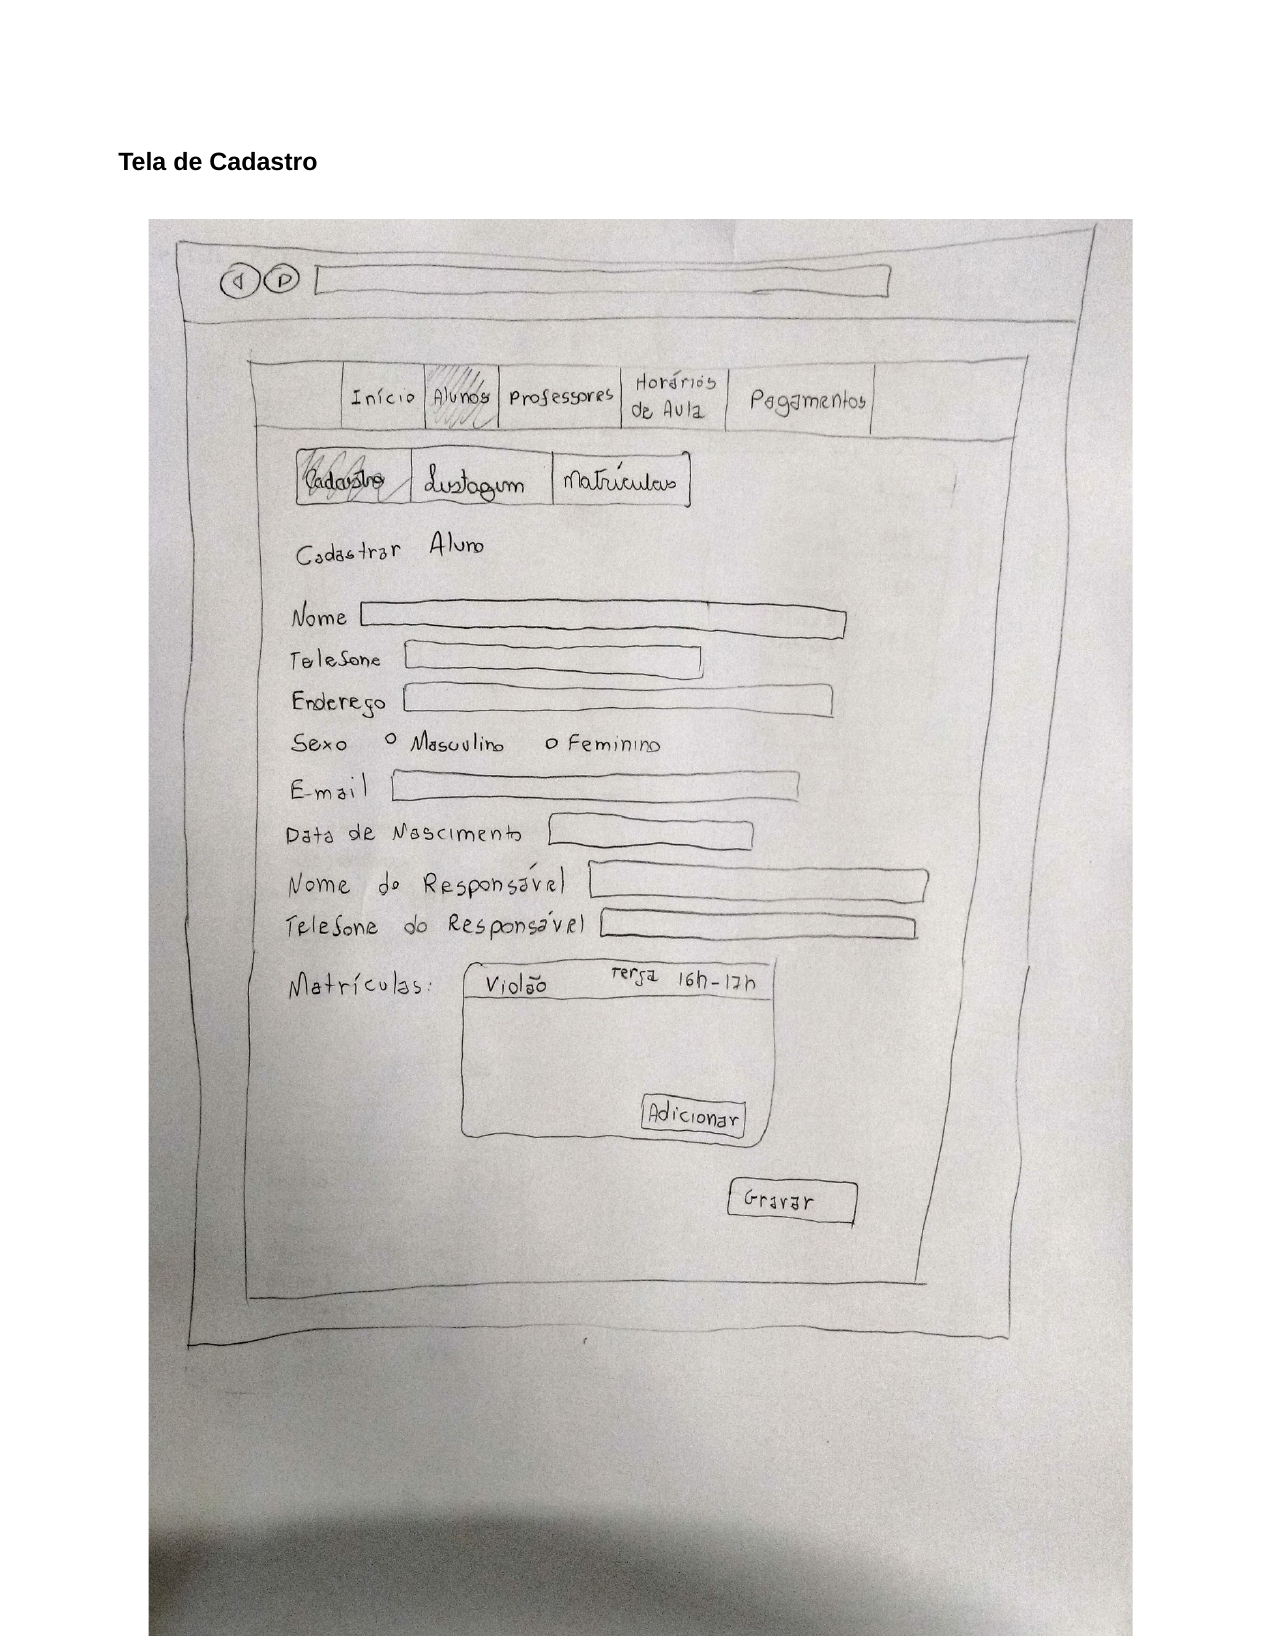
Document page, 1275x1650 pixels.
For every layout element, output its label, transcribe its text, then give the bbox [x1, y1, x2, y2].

picture [148, 219, 1133, 1636]
text Tela de Cadastro [118, 147, 1157, 176]
